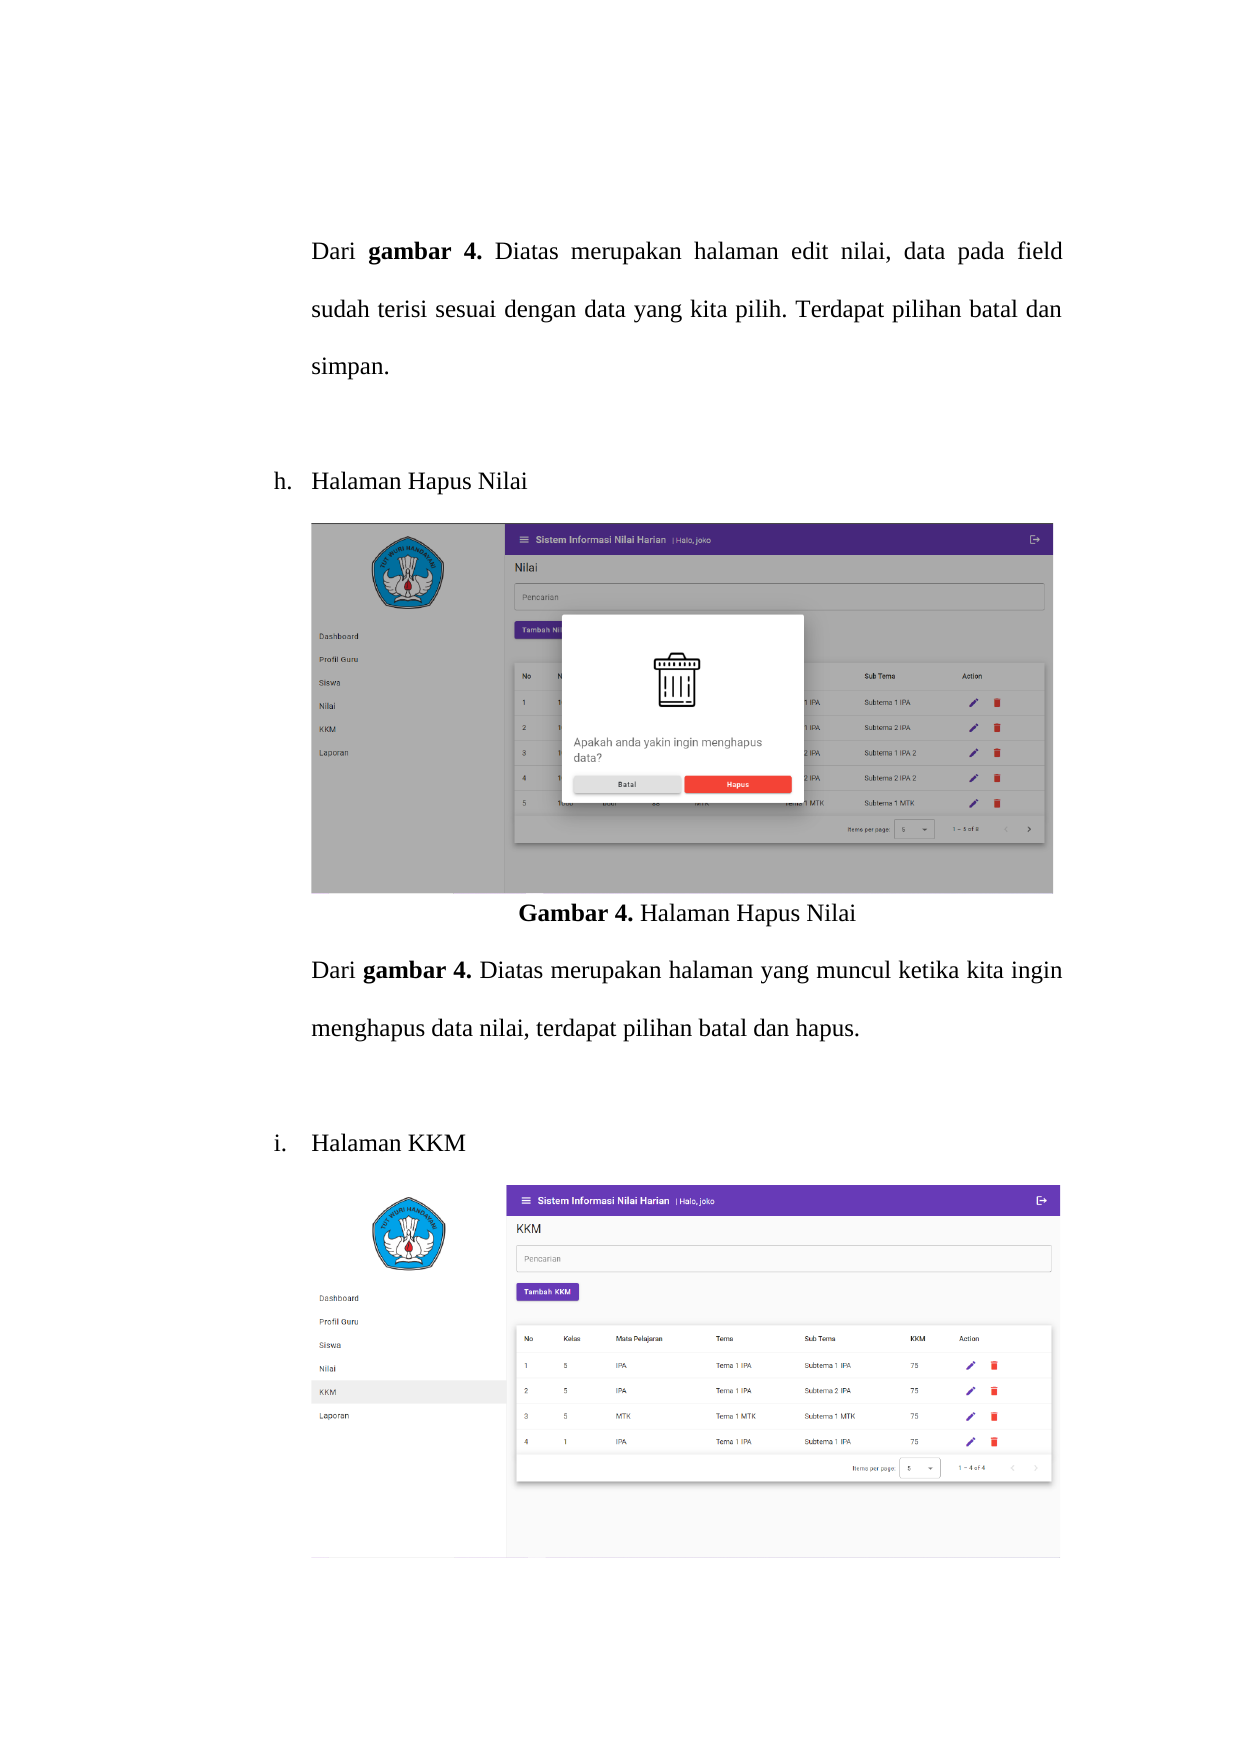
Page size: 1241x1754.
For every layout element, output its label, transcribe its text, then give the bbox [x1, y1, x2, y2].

list Halaman Hapus Nilai [274, 466, 1063, 495]
picture [311, 1185, 1061, 1558]
picture [311, 523, 1054, 894]
list Gambar 4. Halaman Hapus Nilai [311, 898, 1063, 927]
list Dari gambar 4. Diatas merupakan halaman edit nilai, data pada field sudah terisi sesuai dengan data yang kita pilih. Terdapat pilihan batal dan simpan. [311, 236, 1063, 380]
list Dari gambar 4. Diatas merupakan halaman yang muncul ketika kita ingin menghapus data nilai, terdapat pilihan batal dan hapus. [311, 956, 1063, 1042]
list Halaman KKM [274, 1128, 1063, 1157]
